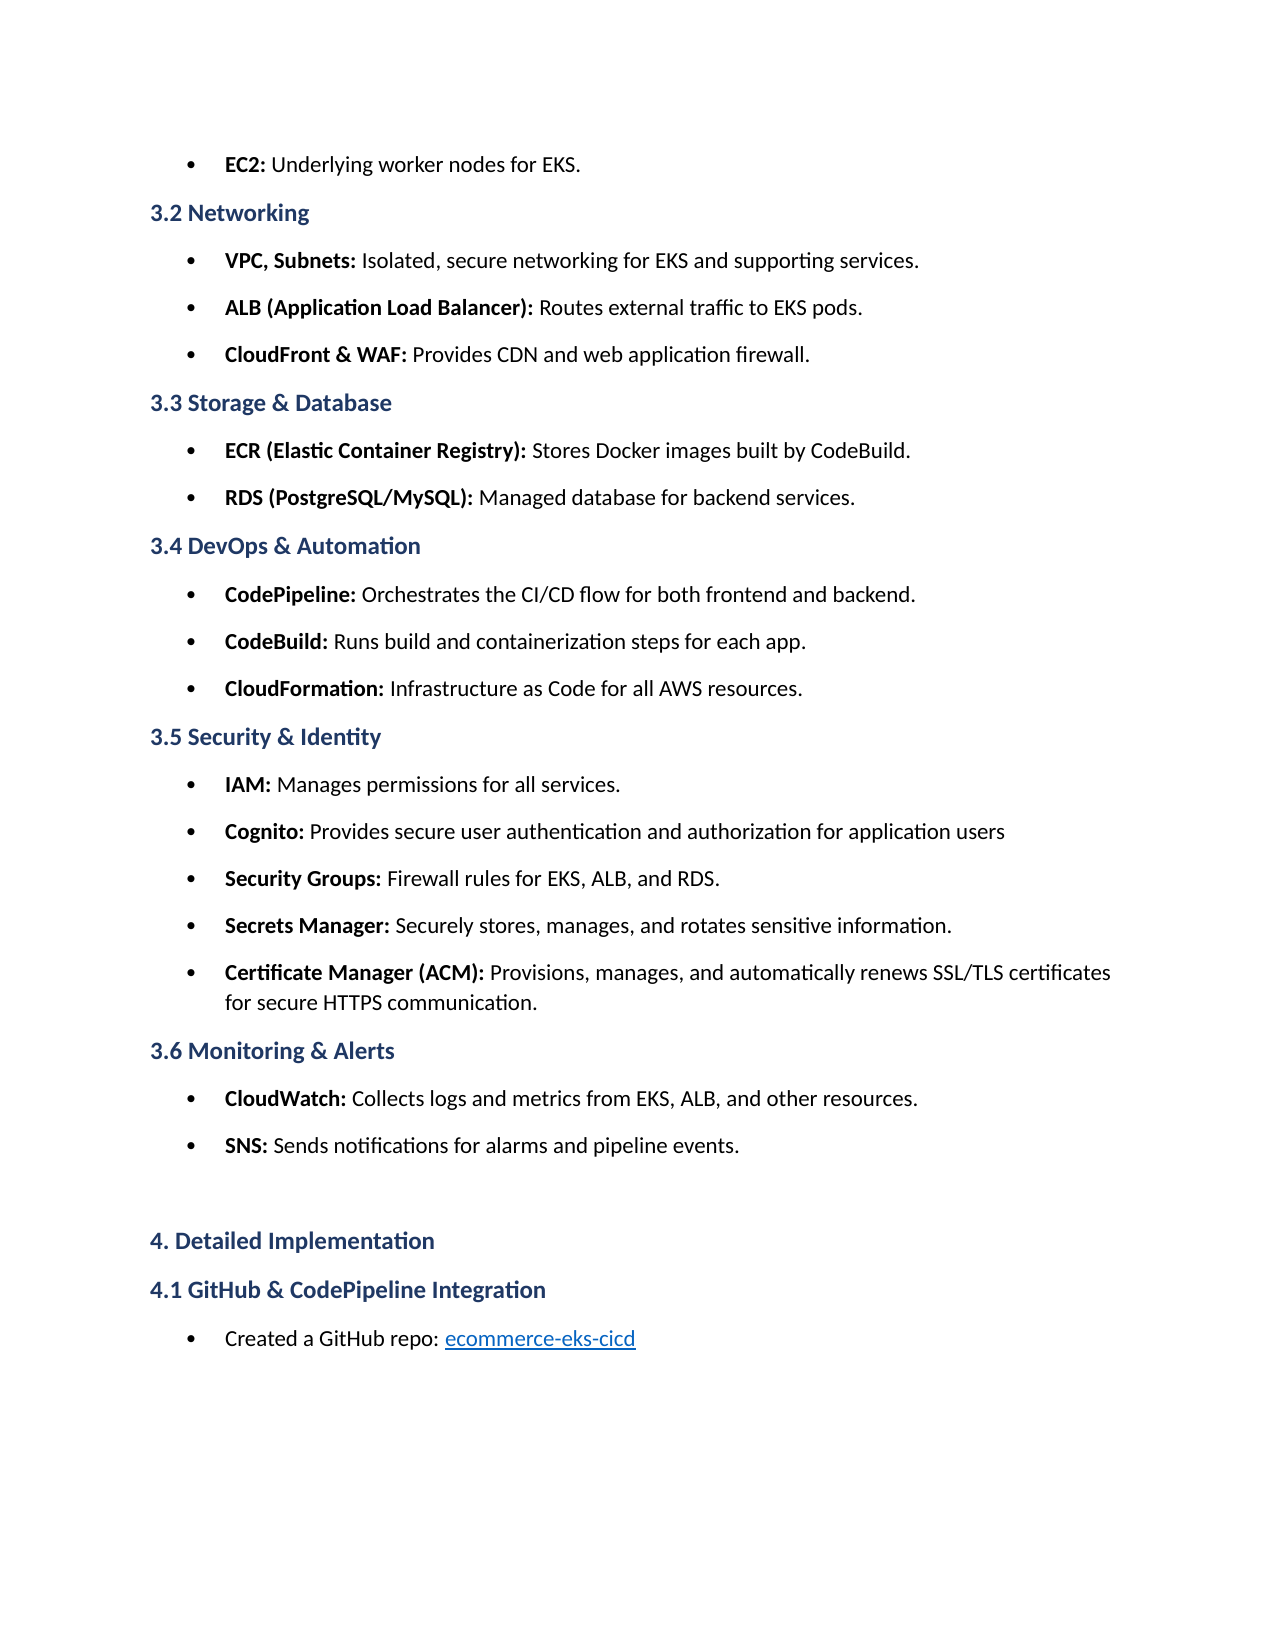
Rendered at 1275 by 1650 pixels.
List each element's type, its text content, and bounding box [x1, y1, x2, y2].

list VPC, Subnets: Isolated, secure networking for EKS and supporting services. [187, 246, 1125, 274]
list Created a GitHub repo: ecommerce-eks-cicd [187, 1324, 1125, 1352]
list IAM: Manages permissions for all services. [187, 770, 1125, 798]
list CloudFront & WAF: Provides CDN and web application firewall. [187, 340, 1125, 368]
list CodePipeline: Orchestrates the CI/CD flow for both frontend and backend. [187, 580, 1125, 608]
list CloudWatch: Collects logs and metrics from EKS, ALB, and other resources. [187, 1084, 1125, 1112]
list ECR (Elastic Container Registry): Stores Docker images built by CodeBuild. [187, 437, 1125, 465]
list Security Groups: Firewall rules for EKS, ALB, and RDS. [187, 864, 1125, 892]
list EC2: Underlying worker nodes for EKS. [187, 150, 1125, 178]
list Secrets Manager: Securely stores, manages, and rotates sensitive information. [187, 911, 1125, 939]
text 4.1 GitHub & CodePipeline Integration [150, 1274, 1125, 1305]
list Cognito: Provides secure user authentication and authorization for application users [187, 817, 1125, 845]
text 3.4 DevOps & Automation [150, 530, 1125, 561]
text 3.5 Security & Identity [150, 721, 1125, 751]
text 3.2 Networking [150, 197, 1125, 227]
list RDS (PostgreSQL/MySQL): Managed database for backend services. [187, 483, 1125, 512]
list SNS: Sends notifications for alarms and pipeline events. [187, 1131, 1125, 1159]
list CodeBuild: Runs build and containerization steps for each app. [187, 627, 1125, 655]
text 4. Detailed Implementation [150, 1225, 1125, 1256]
text 3.3 Storage & Database [150, 387, 1125, 418]
list CloudFormation: Infrastructure as Code for all AWS resources. [187, 674, 1125, 702]
list ALB (Application Load Balancer): Routes external traffic to EKS pods. [187, 293, 1125, 321]
list Certificate Manager (ACM): Provisions, manages, and automatically renews SSL/TLS certificates for secure HTTPS communication. [187, 958, 1125, 1016]
text 3.6 Monitoring & Alerts [150, 1035, 1125, 1065]
